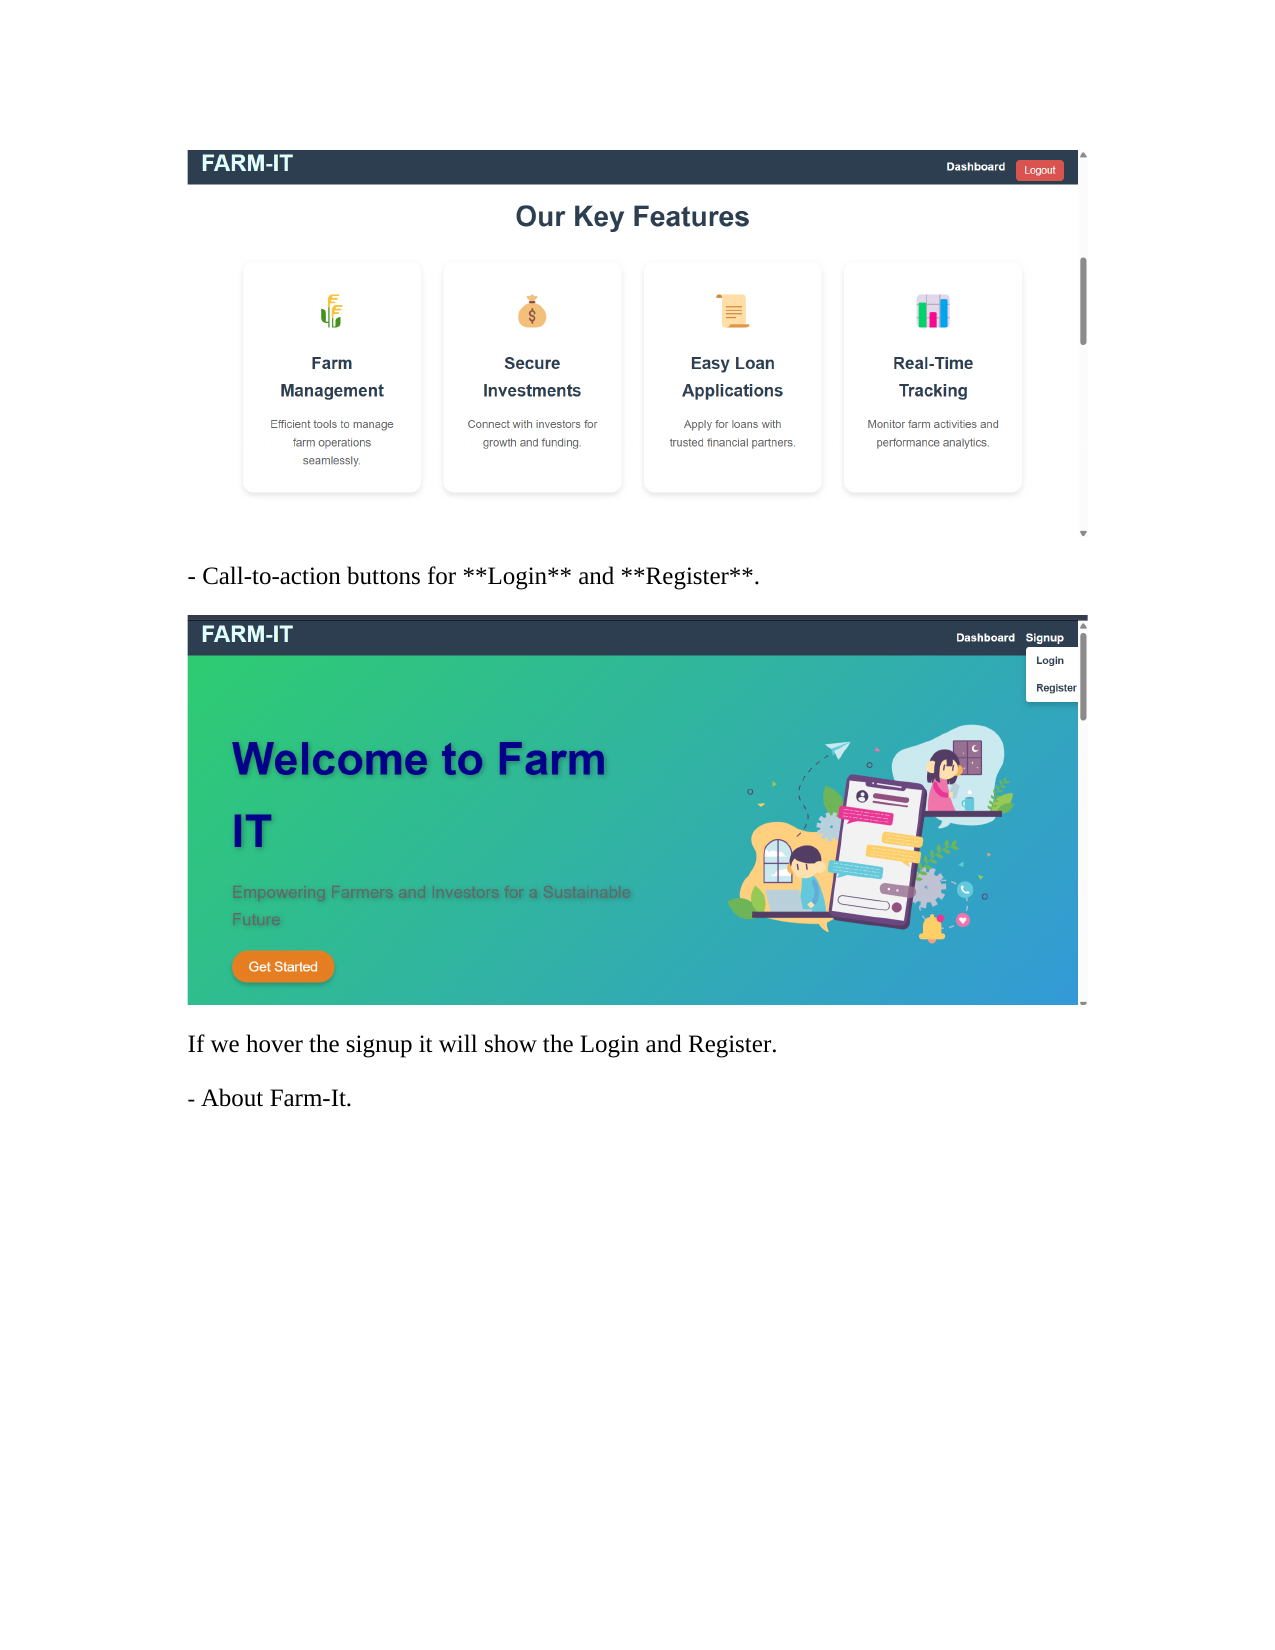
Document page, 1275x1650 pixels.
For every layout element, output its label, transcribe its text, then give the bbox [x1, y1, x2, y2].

picture [187, 615, 1088, 1005]
text - Call-to-action buttons for **Login** and **Register**. [187, 561, 1087, 590]
picture [187, 150, 1088, 537]
text - About Farm-It. [187, 1083, 1087, 1112]
text If we hover the signup it will show the Login and Register. [187, 1029, 1087, 1058]
